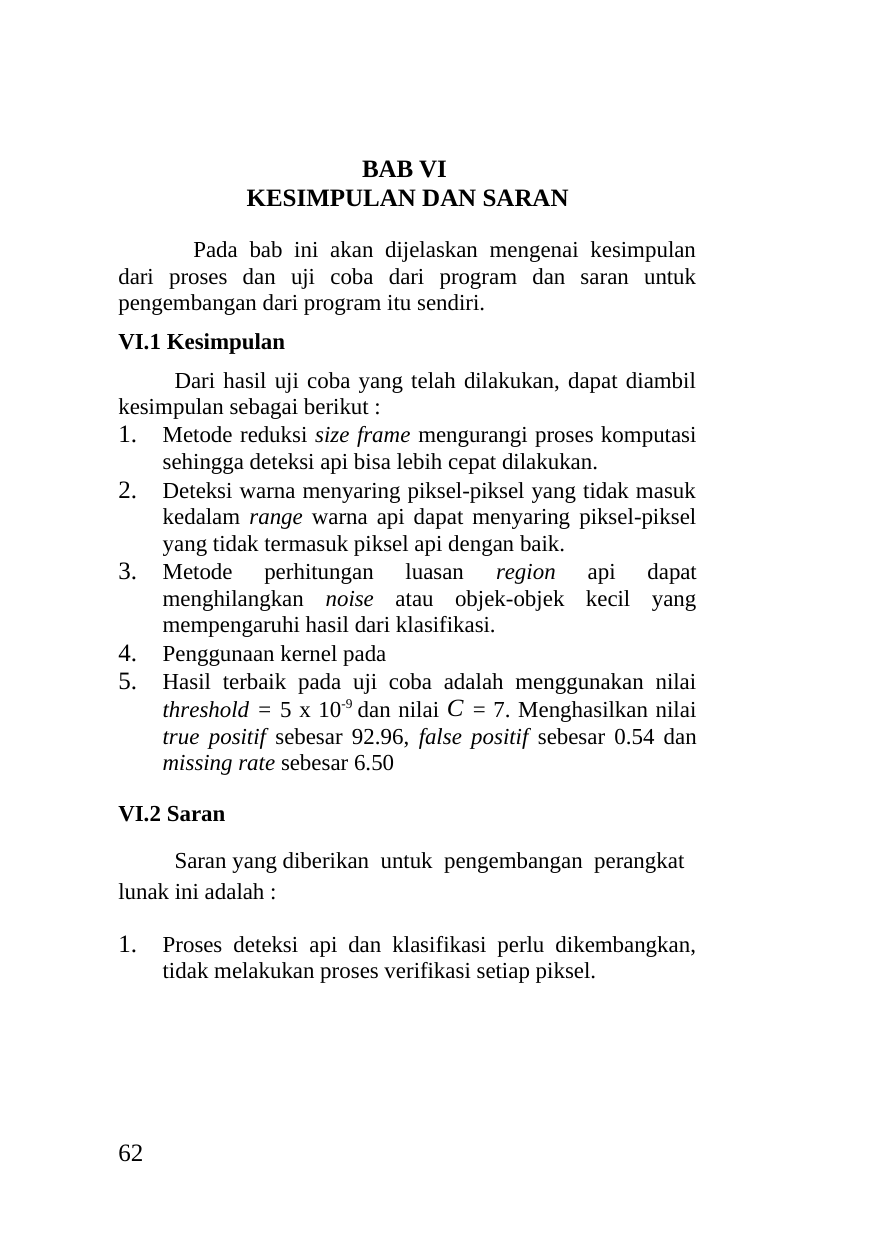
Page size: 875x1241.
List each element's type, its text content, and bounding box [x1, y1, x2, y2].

list Deteksi warna menyaring piksel-piksel yang tidak masuk kedalam range warna api dapat menyaring piksel-piksel yang tidak termasuk piksel api dengan baik. [118, 475, 697, 556]
subtitle KESIMPULAN DAN SARAN [118, 154, 697, 211]
list Penggunaan kernel pada [118, 638, 697, 666]
text Pada bab ini akan dijelaskan mengenai kesimpulan dari proses dan uji coba dari program dan saran untuk pengembangan dari program itu sendiri. [118, 236, 697, 316]
list Metode perhitungan luasan region api dapat menghilangkan noise atau objek-objek kecil yang mempengaruhi hasil dari klasifikasi. [118, 556, 697, 638]
text Saran yang diberikan untuk pengembangan perangkat lunak ini adalah : [118, 848, 697, 904]
subtitle Kesimpulan [118, 328, 697, 354]
list Proses deteksi api dan klasifikasi perlu dikembangkan, tidak melakukan proses verifikasi setiap piksel. [118, 929, 697, 984]
list Hasil terbaik pada uji coba adalah menggunakan nilai threshold = 5 x 10-9 dan nilai = 7. Menghasilkan nilai true positif sebesar 92.96, false positif sebesar 0.54 dan missing rate sebesar 6.50 [118, 666, 697, 775]
subtitle Saran [118, 800, 697, 827]
list Metode reduksi size frame mengurangi proses komputasi sehingga deteksi api bisa lebih cepat dilakukan. [118, 419, 697, 475]
text Dari hasil uji coba yang telah dilakukan, dapat diambil kesimpulan sebagai berikut : [118, 367, 697, 419]
